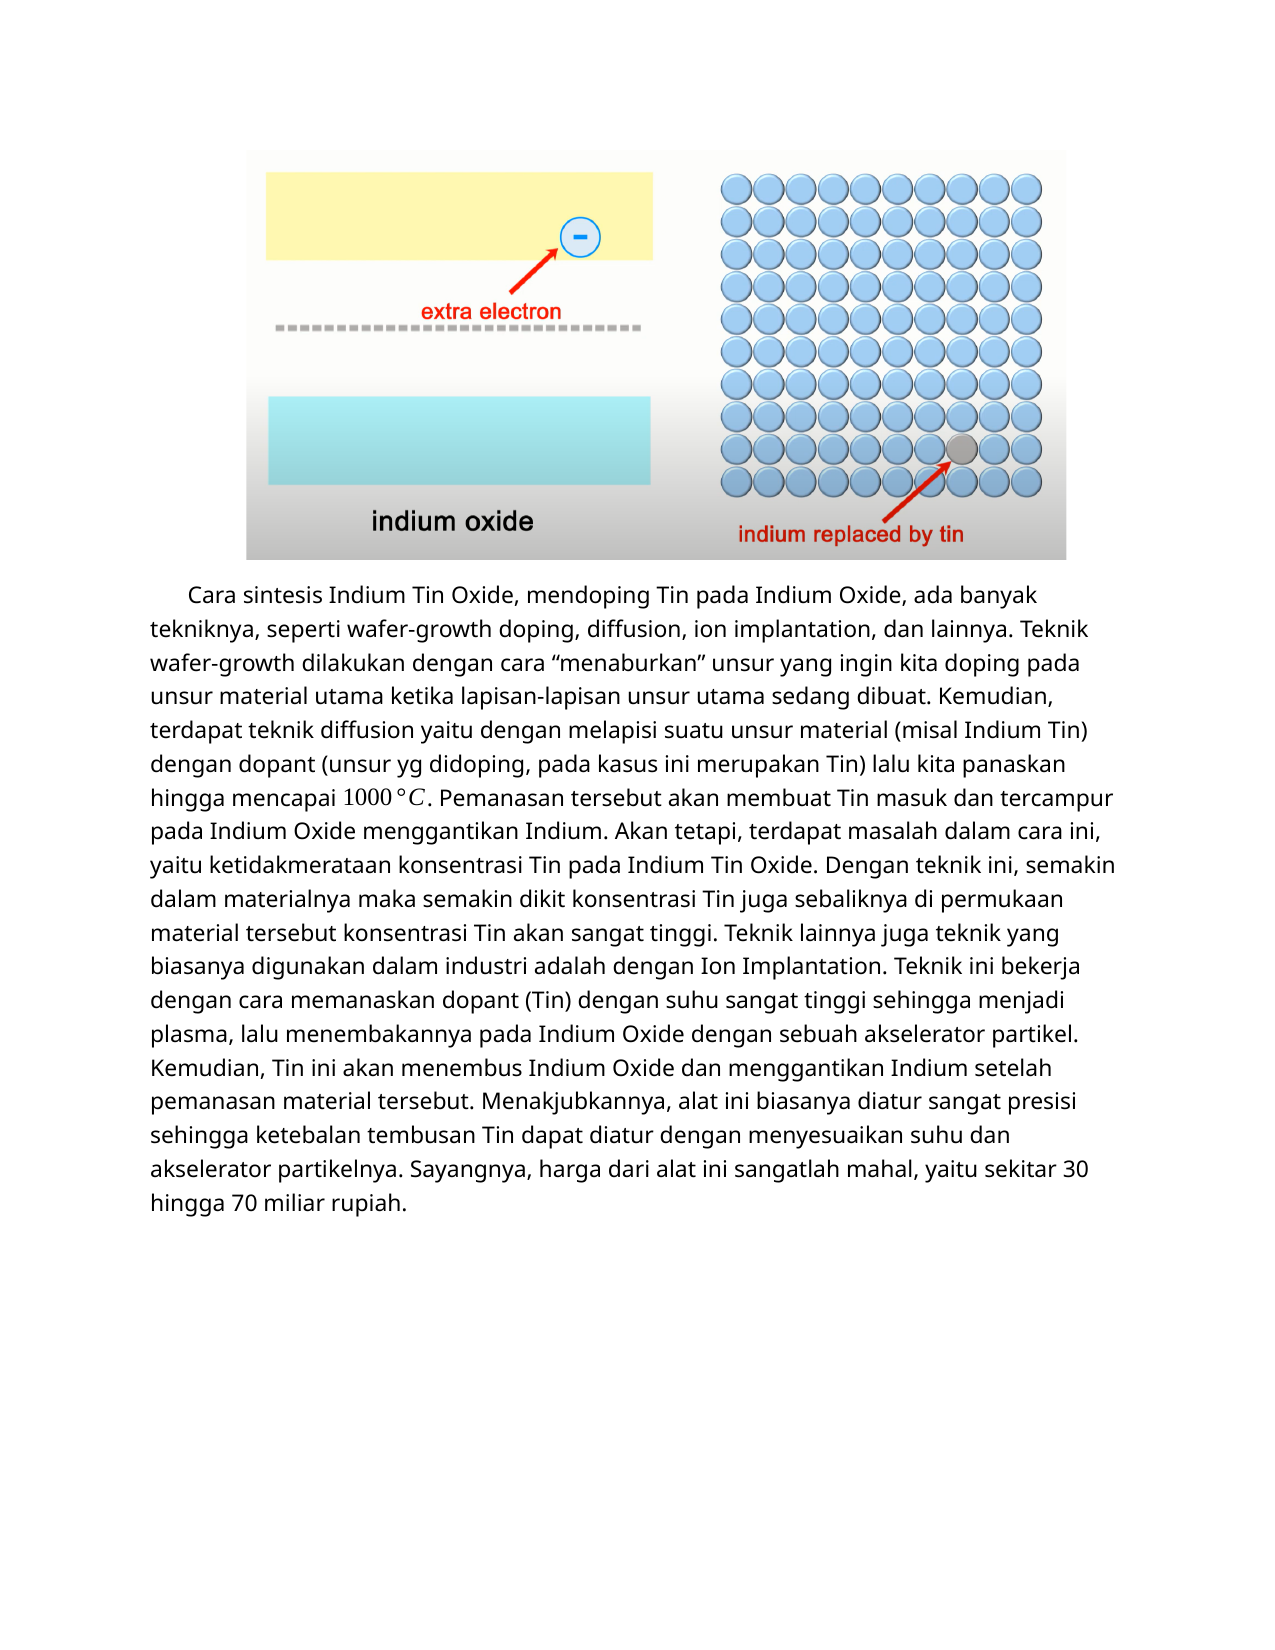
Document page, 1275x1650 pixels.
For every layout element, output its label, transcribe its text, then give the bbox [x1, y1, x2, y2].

text Cara sintesis Indium Tin Oxide, mendoping Tin pada Indium Oxide, ada banyak tekniknya, seperti wafer-growth doping, diffusion, ion implantation, dan lainnya. Teknik wafer-growth dilakukan dengan cara “menaburkan” unsur yang ingin kita doping pada unsur material utama ketika lapisan-lapisan unsur utama sedang dibuat. Kemudian, terdapat teknik diffusion yaitu dengan melapisi suatu unsur material (misal Indium Tin) dengan dopant (unsur yg didoping, pada kasus ini merupakan Tin) lalu kita panaskan hingga mencapai . Pemanasan tersebut akan membuat Tin masuk dan tercampur pada Indium Oxide menggantikan Indium. Akan tetapi, terdapat masalah dalam cara ini, yaitu ketidakmerataan konsentrasi Tin pada Indium Tin Oxide. Dengan teknik ini, semakin dalam materialnya maka semakin dikit konsentrasi Tin juga sebaliknya di permukaan material tersebut konsentrasi Tin akan sangat tinggi. Teknik lainnya juga teknik yang biasanya digunakan dalam industri adalah dengan Ion Implantation. Teknik ini bekerja dengan cara memanaskan dopant (Tin) dengan suhu sangat tinggi sehingga menjadi plasma, lalu menembakannya pada Indium Oxide dengan sebuah akselerator partikel. Kemudian, Tin ini akan menembus Indium Oxide dan menggantikan Indium setelah pemanasan material tersebut. Menakjubkannya, alat ini biasanya diatur sangat presisi sehingga ketebalan tembusan Tin dapat diatur dengan menyesuaikan suhu dan akselerator partikelnya. Sayangnya, harga dari alat ini sangatlah mahal, yaitu sekitar 30 hingga 70 miliar rupiah. [150, 579, 1125, 1218]
picture [246, 150, 1067, 560]
